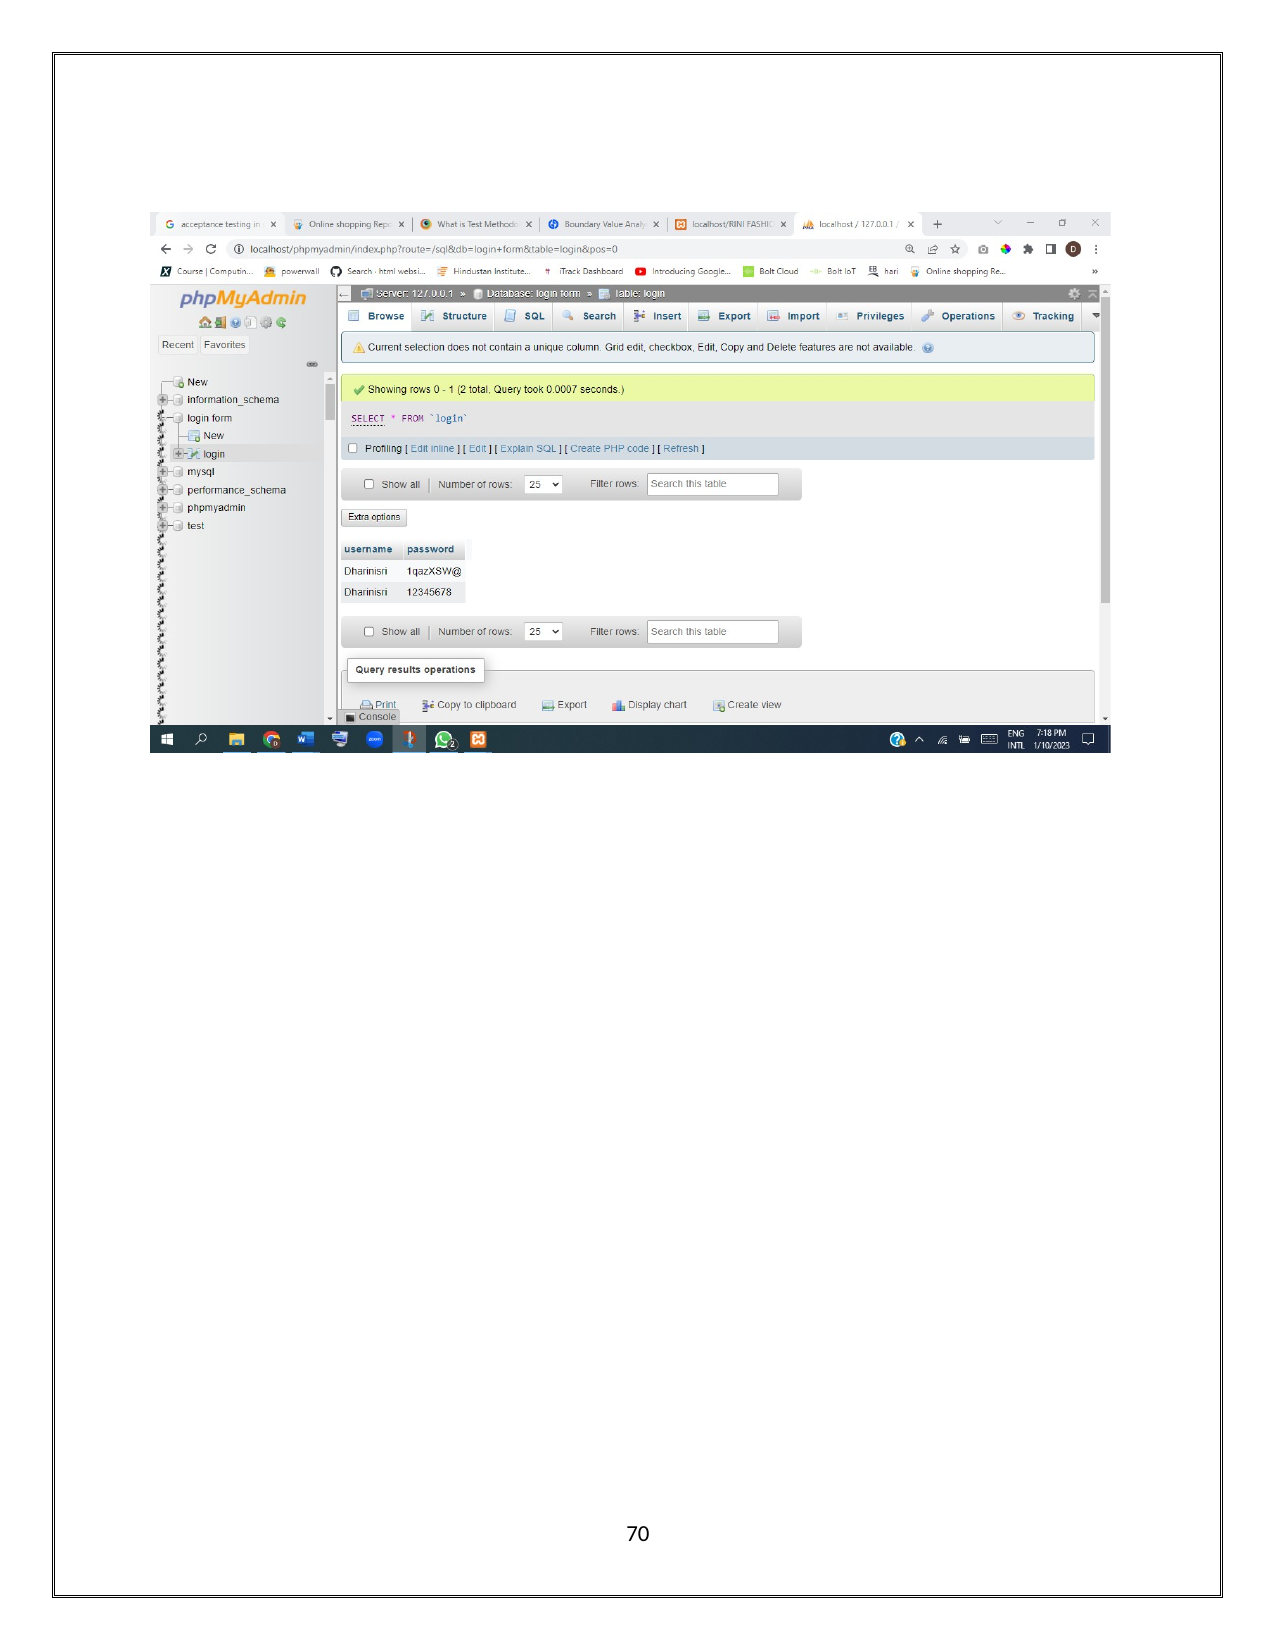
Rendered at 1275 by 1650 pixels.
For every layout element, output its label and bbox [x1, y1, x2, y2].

picture [150, 212, 1111, 753]
